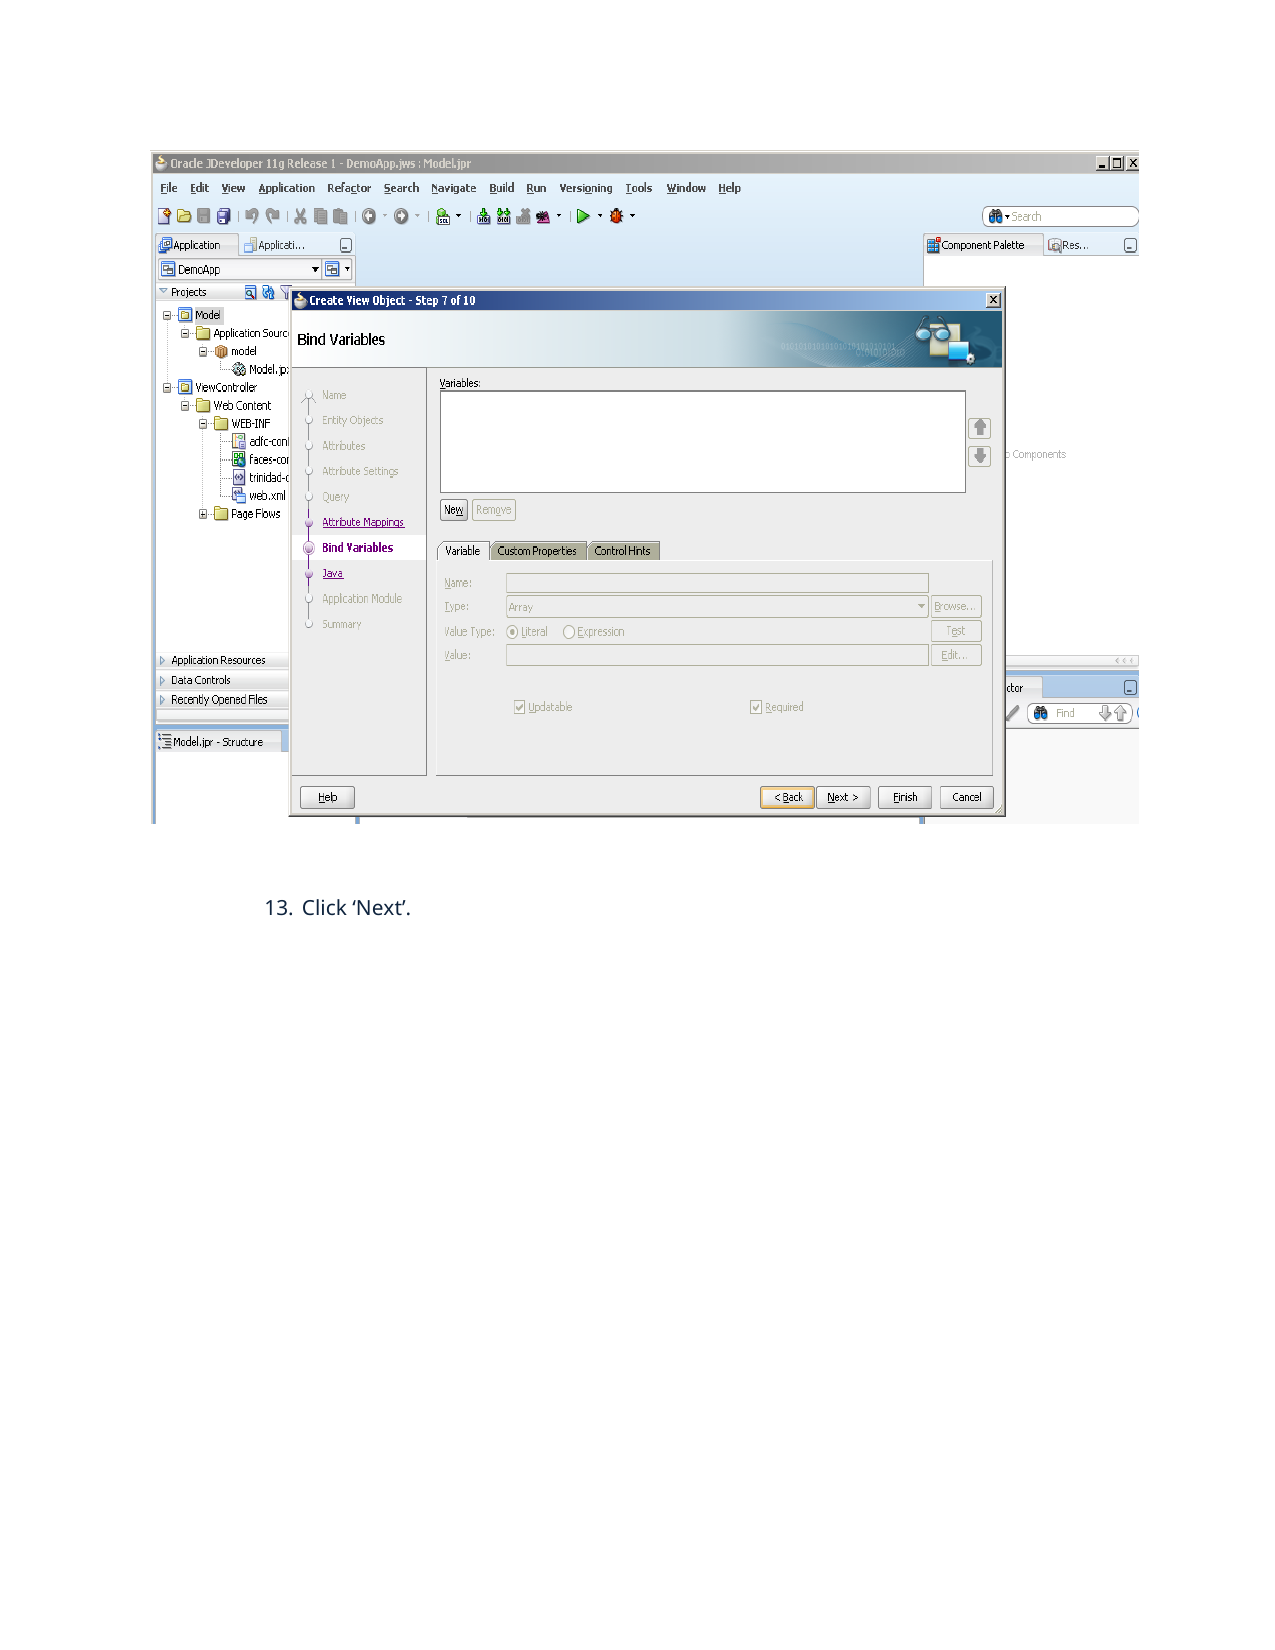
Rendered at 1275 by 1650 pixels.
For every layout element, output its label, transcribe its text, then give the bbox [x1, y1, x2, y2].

list Click ‘Next’. [264, 893, 1102, 922]
picture [150, 150, 1139, 824]
